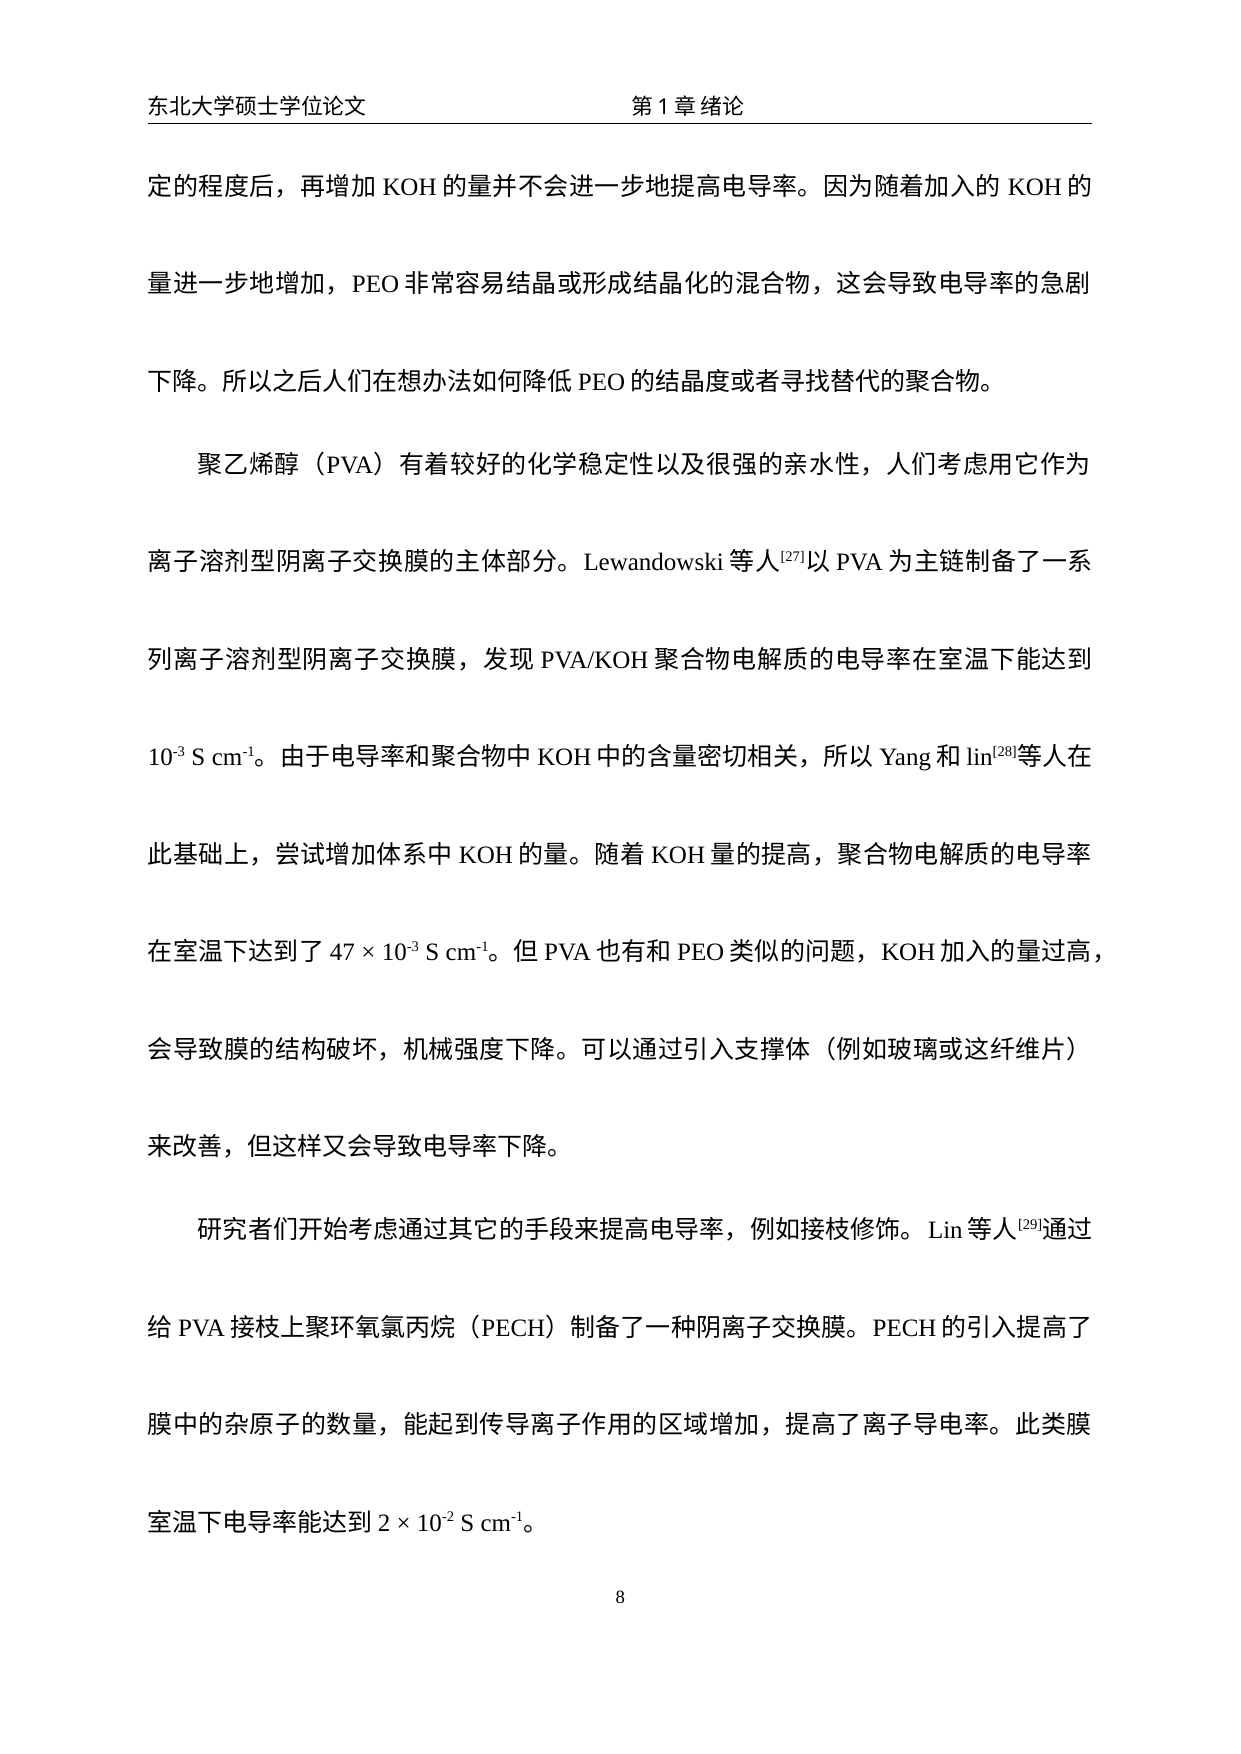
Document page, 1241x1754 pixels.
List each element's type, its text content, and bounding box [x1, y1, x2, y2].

text 研究者们开始考虑通过其它的手段来提高电导率，例如接枝修饰。Lin等人[29]通过给PVA接枝上聚环氧氯丙烷（PECH）制备了一种阴离子交换膜。PECH的引入提高了膜中的杂原子的数量，能起到传导离子作用的区域增加，提高了离子导电率。此类膜室温下电导率能达到2 × 10-2 S cm-1。 [148, 1196, 1092, 1553]
text 聚乙烯醇（PVA）有着较好的化学稳定性以及很强的亲水性，人们考虑用它作为离子溶剂型阴离子交换膜的主体部分。Lewandowski等人[27]以PVA为主链制备了一系列离子溶剂型阴离子交换膜，发现PVA/KOH聚合物电解质的电导率在室温下能达到10-3 S cm-1。由于电导率和聚合物中KOH中的含量密切相关，所以Yang和lin[28]等人在此基础上，尝试增加体系中KOH的量。随着KOH量的提高，聚合物电解质的电导率在室温下达到了47 × 10-3 S cm-1。但PVA也有和PEO类似的问题，KOH加入的量过高，会导致膜的结构破坏，机械强度下降。可以通过引入支撑体（例如玻璃或这纤维片）来改善，但这样又会导致电导率下降。 [148, 430, 1092, 1177]
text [148, 152, 1092, 412]
